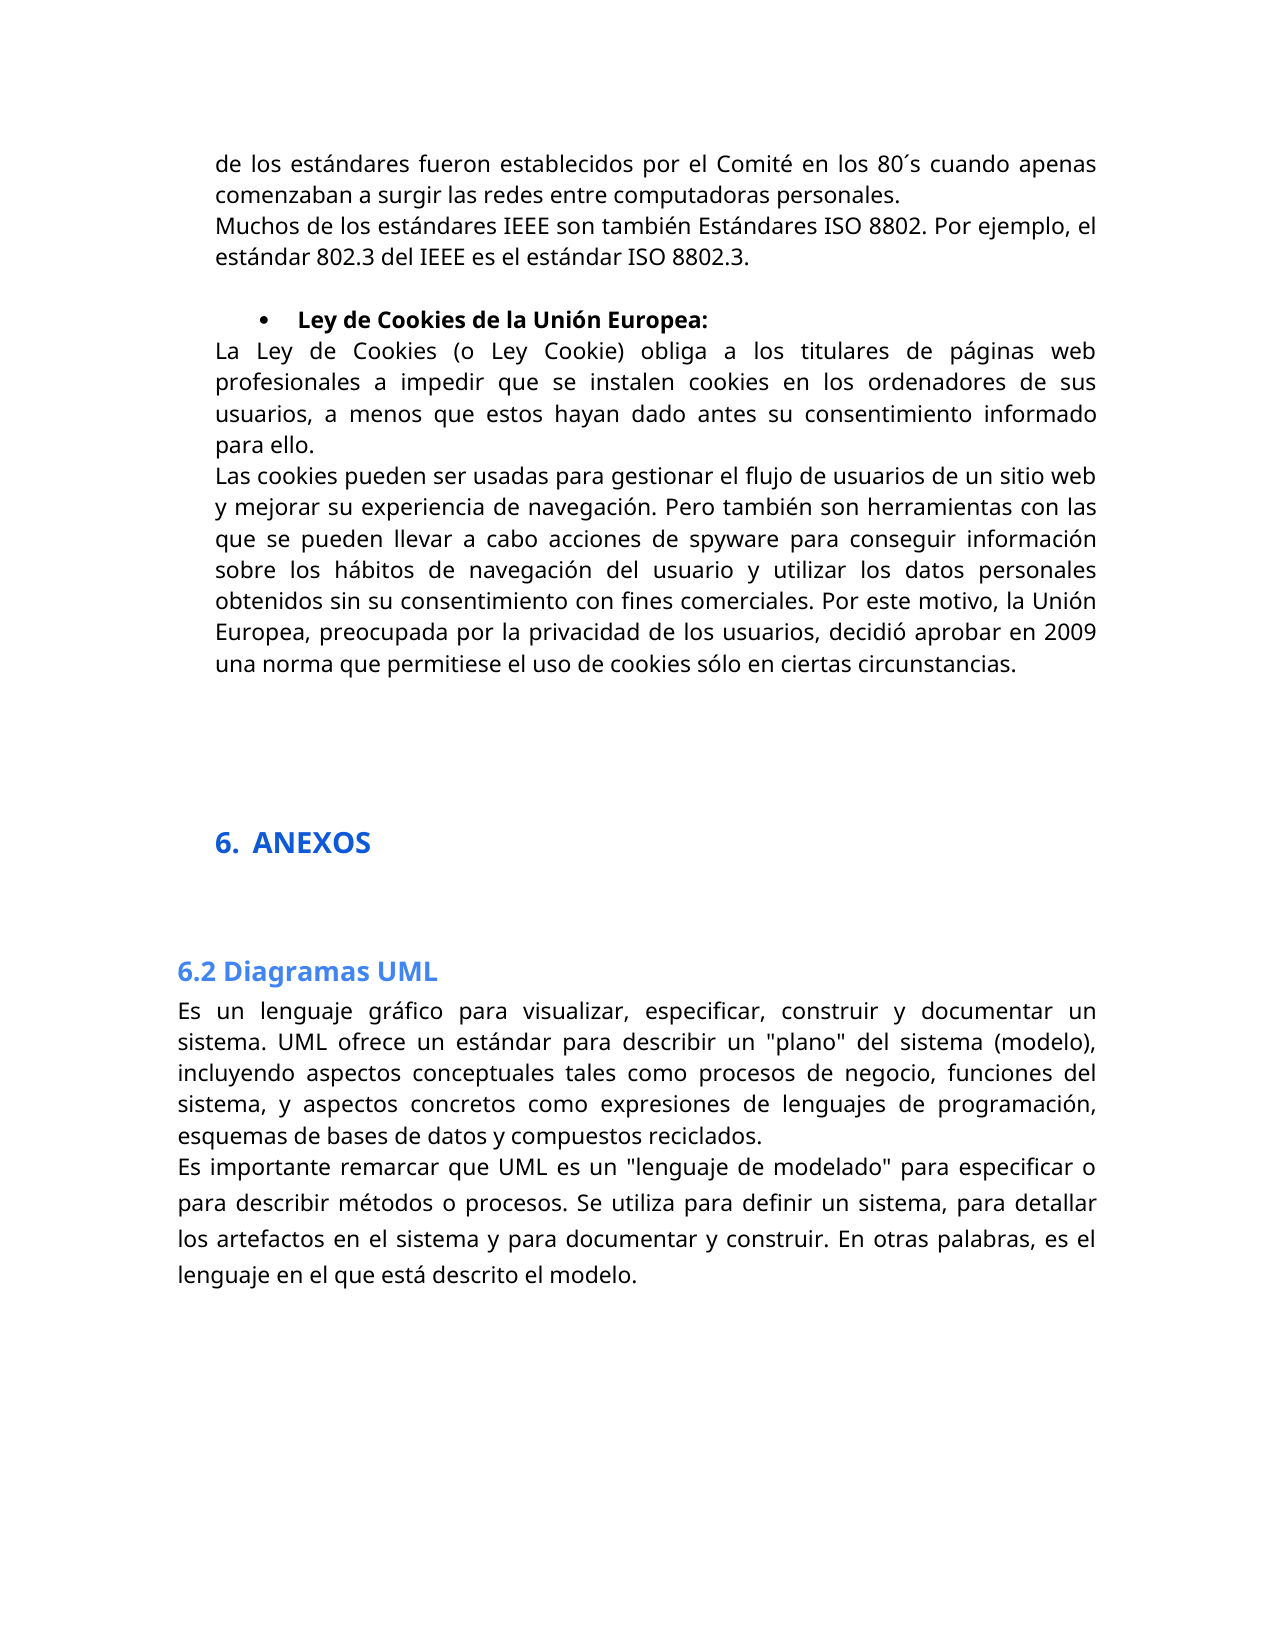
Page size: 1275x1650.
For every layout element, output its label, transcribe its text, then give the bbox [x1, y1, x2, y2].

text La Ley de Cookies (o Ley Cookie) obliga a los titulares de páginas web profesionales a impedir que se instalen cookies en los ordenadores de sus usuarios, a menos que estos hayan dado antes su consentimiento informado para ello. [215, 335, 1098, 460]
text Las cookies pueden ser usadas para gestionar el flujo de usuarios de un sitio web y mejorar su experiencia de navegación. Pero también son herramientas con las que se pueden llevar a cabo acciones de spyware para conseguir información sobre los hábitos de navegación del usuario y utilizar los datos personales obtenidos sin su consentimiento con fines comerciales. Por este motivo, la Unión Europea, preocupada por la privacidad de los usuarios, decidió aprobar en 2009 una norma que permitiese el uso de cookies sólo en ciertas circunstancias. [215, 460, 1098, 679]
subtitle 6.2 Diagramas UML [177, 952, 1098, 989]
list Ley de Cookies de la Unión Europea: [260, 304, 1098, 335]
text Es importante remarcar que UML es un "lenguaje de modelado" para especificar o para describir métodos o procesos. Se utiliza para definir un sistema, para detallar los artefactos en el sistema y para documentar y construir. En otras palabras, es el lenguaje en el que está descrito el modelo. [177, 1151, 1098, 1290]
text Muchos de los estándares IEEE son también Estándares ISO 8802. Por ejemplo, el estándar 802.3 del IEEE es el estándar ISO 8802.3. [215, 210, 1098, 273]
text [215, 148, 1098, 210]
text Es un lenguaje gráfico para visualizar, especificar, construir y documentar un sistema. UML ofrece un estándar para describir un "plano" del sistema (modelo), incluyendo aspectos conceptuales tales como procesos de negocio, funciones del sistema, y aspectos concretos como expresiones de lenguajes de programación, esquemas de bases de datos y compuestos reciclados. [177, 995, 1098, 1151]
subtitle ANEXOS [215, 823, 1098, 862]
